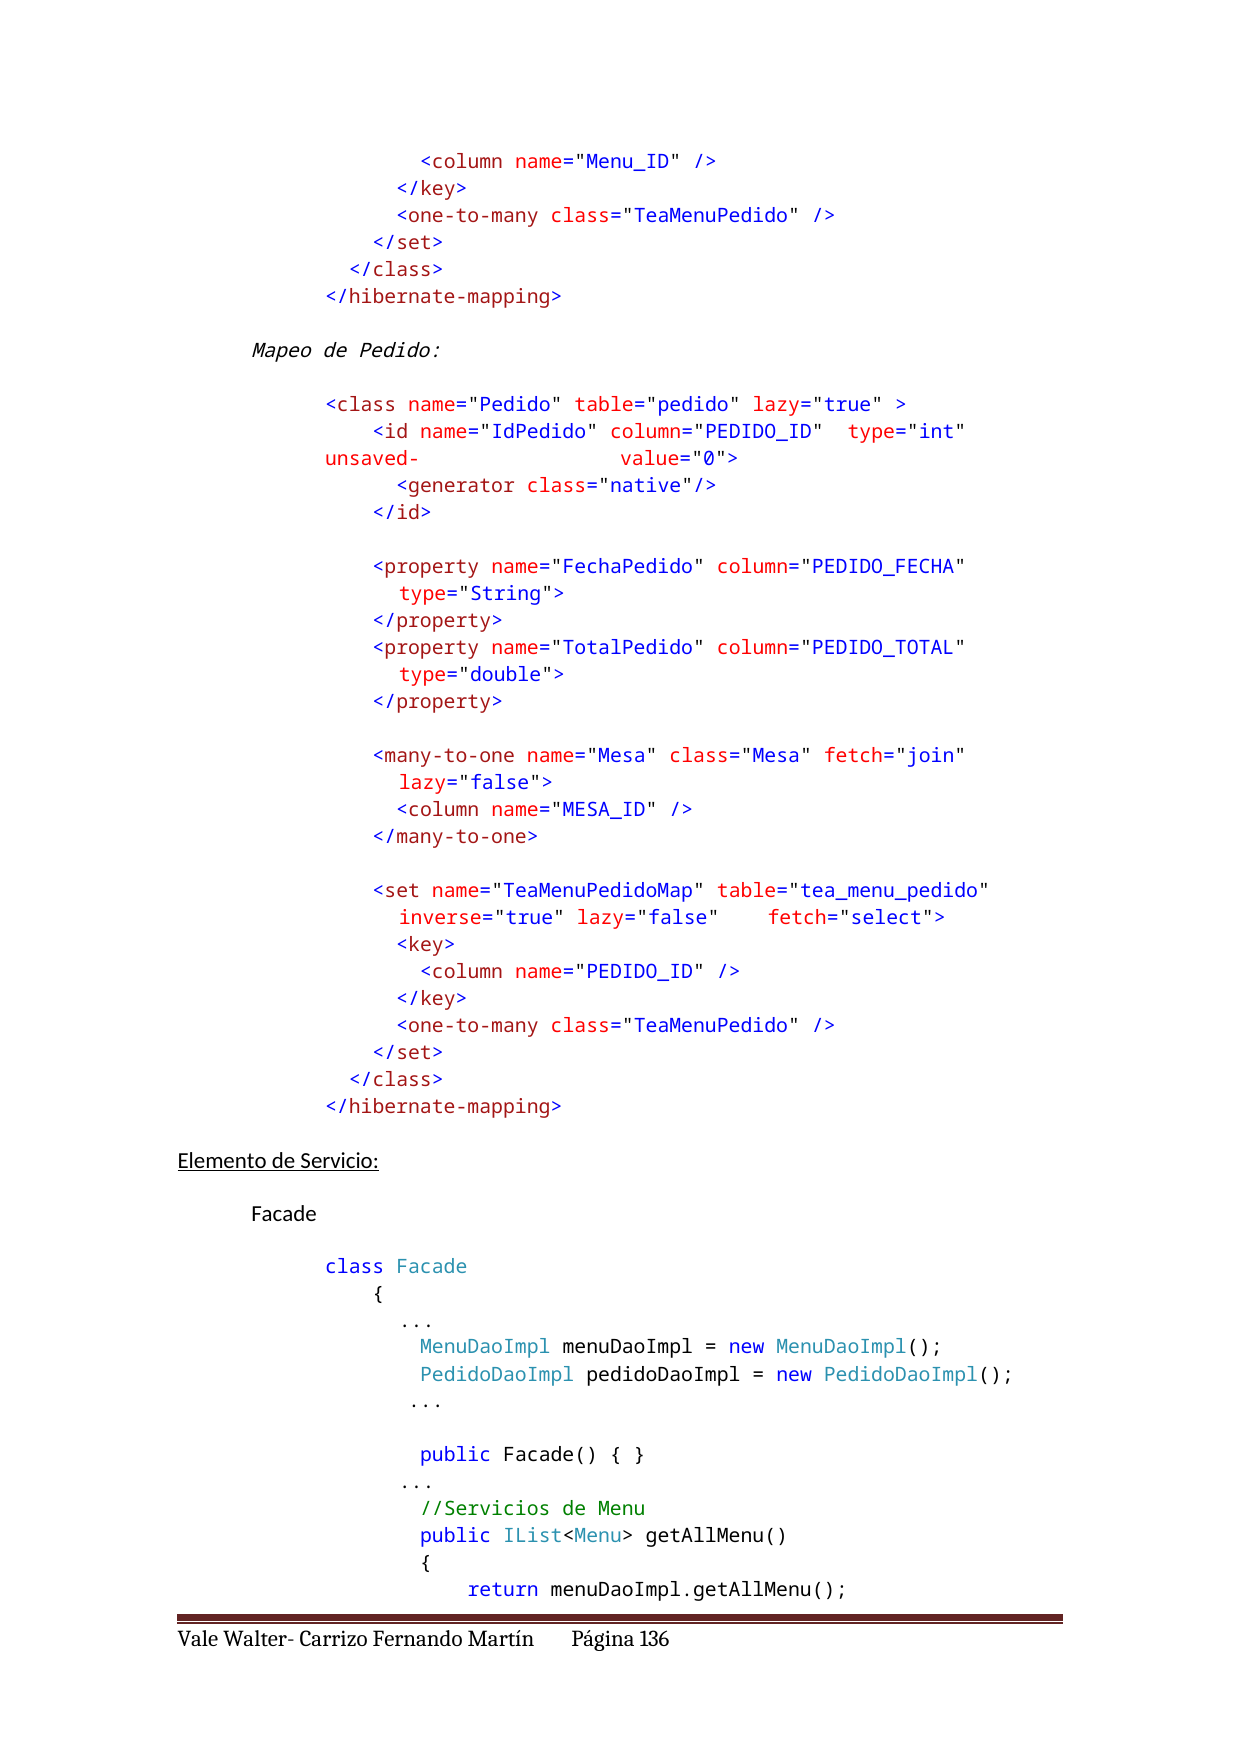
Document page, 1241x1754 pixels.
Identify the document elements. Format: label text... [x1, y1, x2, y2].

text </hibernate-mapping> [325, 282, 1063, 309]
text <one-to-many class="TeaMenuPedido" /> [325, 1011, 1063, 1038]
text </hibernate-mapping> [325, 1092, 1063, 1119]
text return menuDaoImpl.getAllMenu(); [325, 1576, 1063, 1603]
text { [325, 1549, 1063, 1576]
text MenuDaoImpl menuDaoImpl = new MenuDaoImpl(); [325, 1333, 1063, 1360]
text <property name="TotalPedido" column="PEDIDO_TOTAL" type="double"> [325, 633, 1063, 687]
text <id name="IdPedido" column="PEDIDO_ID" type="int" unsaved- value="0"> [325, 417, 1063, 471]
text class Facade [325, 1252, 1063, 1279]
text </class> [325, 1065, 1063, 1092]
text </property> [325, 687, 1063, 714]
text <column name="PEDIDO_ID" /> [325, 957, 1063, 984]
text { [325, 1279, 1063, 1306]
text <set name="TeaMenuPedidoMap" table="tea_menu_pedido" inverse="true" lazy="false" fetch="select"> [325, 876, 1063, 930]
text public Facade() { } [325, 1441, 1063, 1468]
text </class> [325, 256, 1063, 282]
text <class name="Pedido" table="pedido" lazy="true" > [325, 390, 1063, 417]
text </set> [325, 228, 1063, 256]
text <generator class="native"/> [325, 471, 1063, 498]
text </property> [325, 606, 1063, 633]
text ... [325, 1306, 1063, 1333]
text </id> [325, 498, 1063, 525]
text PedidoDaoImpl pedidoDaoImpl = new PedidoDaoImpl(); [325, 1360, 1063, 1387]
text </set> [325, 1038, 1063, 1065]
text ... [325, 1468, 1063, 1495]
text <column name="Menu_ID" /> [325, 148, 1063, 174]
text //Servicios de Menu [325, 1495, 1063, 1522]
text <many-to-one name="Mesa" class="Mesa" fetch="join" lazy="false"> [325, 741, 1063, 795]
text </key> [325, 174, 1063, 202]
text </many-to-one> [325, 822, 1063, 849]
text <property name="FechaPedido" column="PEDIDO_FECHA" type="String"> [325, 552, 1063, 606]
text </key> [325, 984, 1063, 1011]
text Facade [177, 1199, 1063, 1227]
text ... [325, 1387, 1063, 1414]
text <key> [325, 930, 1063, 957]
text Elemento de Servicio: [177, 1146, 1063, 1174]
text Mapeo de Pedido: [177, 336, 1063, 363]
text public IList<Menu> getAllMenu() [325, 1522, 1063, 1549]
text <column name="MESA_ID" /> [325, 795, 1063, 822]
text <one-to-many class="TeaMenuPedido" /> [325, 202, 1063, 228]
